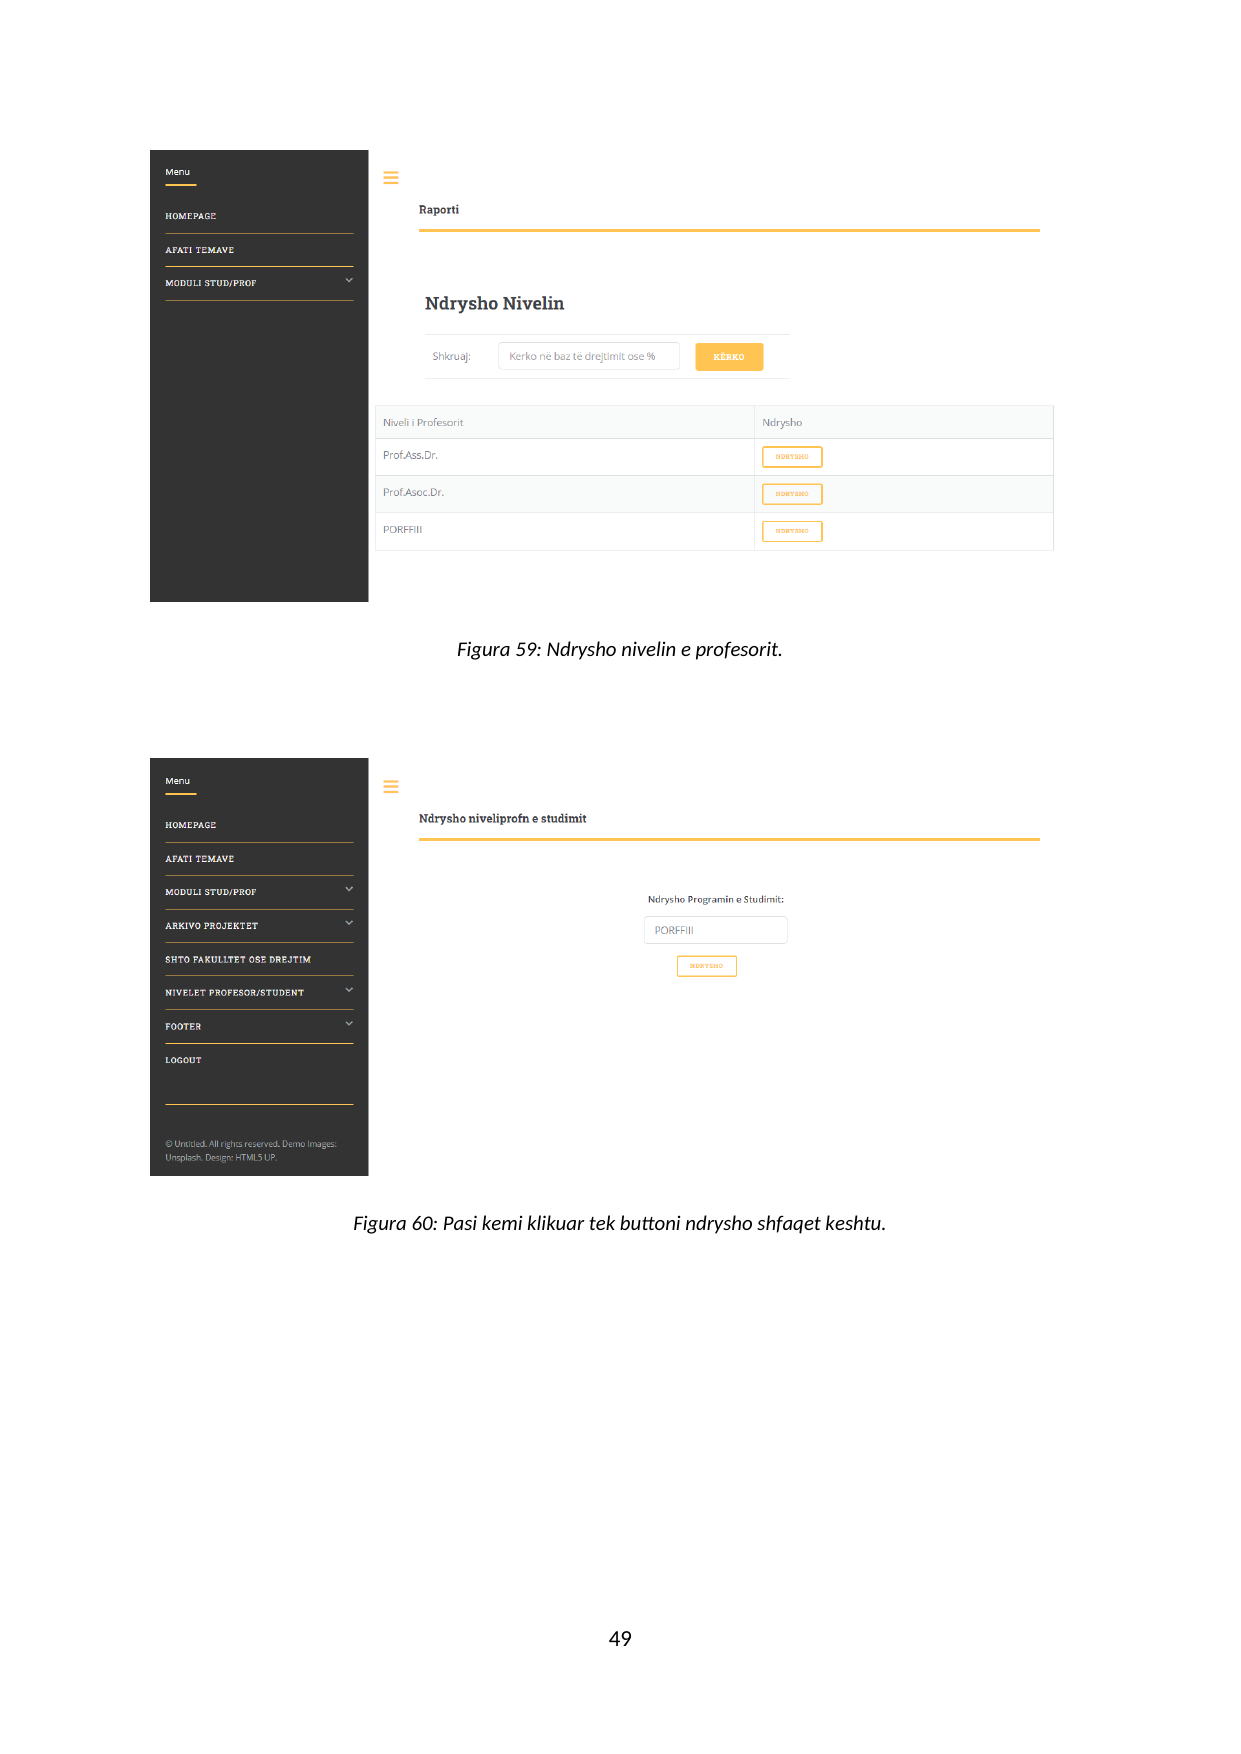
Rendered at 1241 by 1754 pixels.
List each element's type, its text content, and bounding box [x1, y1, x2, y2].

text Figura 60: Pasi kemi klikuar tek buttoni ndrysho shfaqet keshtu. [150, 1210, 1090, 1236]
picture [150, 150, 1089, 602]
picture [150, 758, 1089, 1176]
text Figura 59: Ndrysho nivelin e profesorit. [150, 636, 1090, 662]
